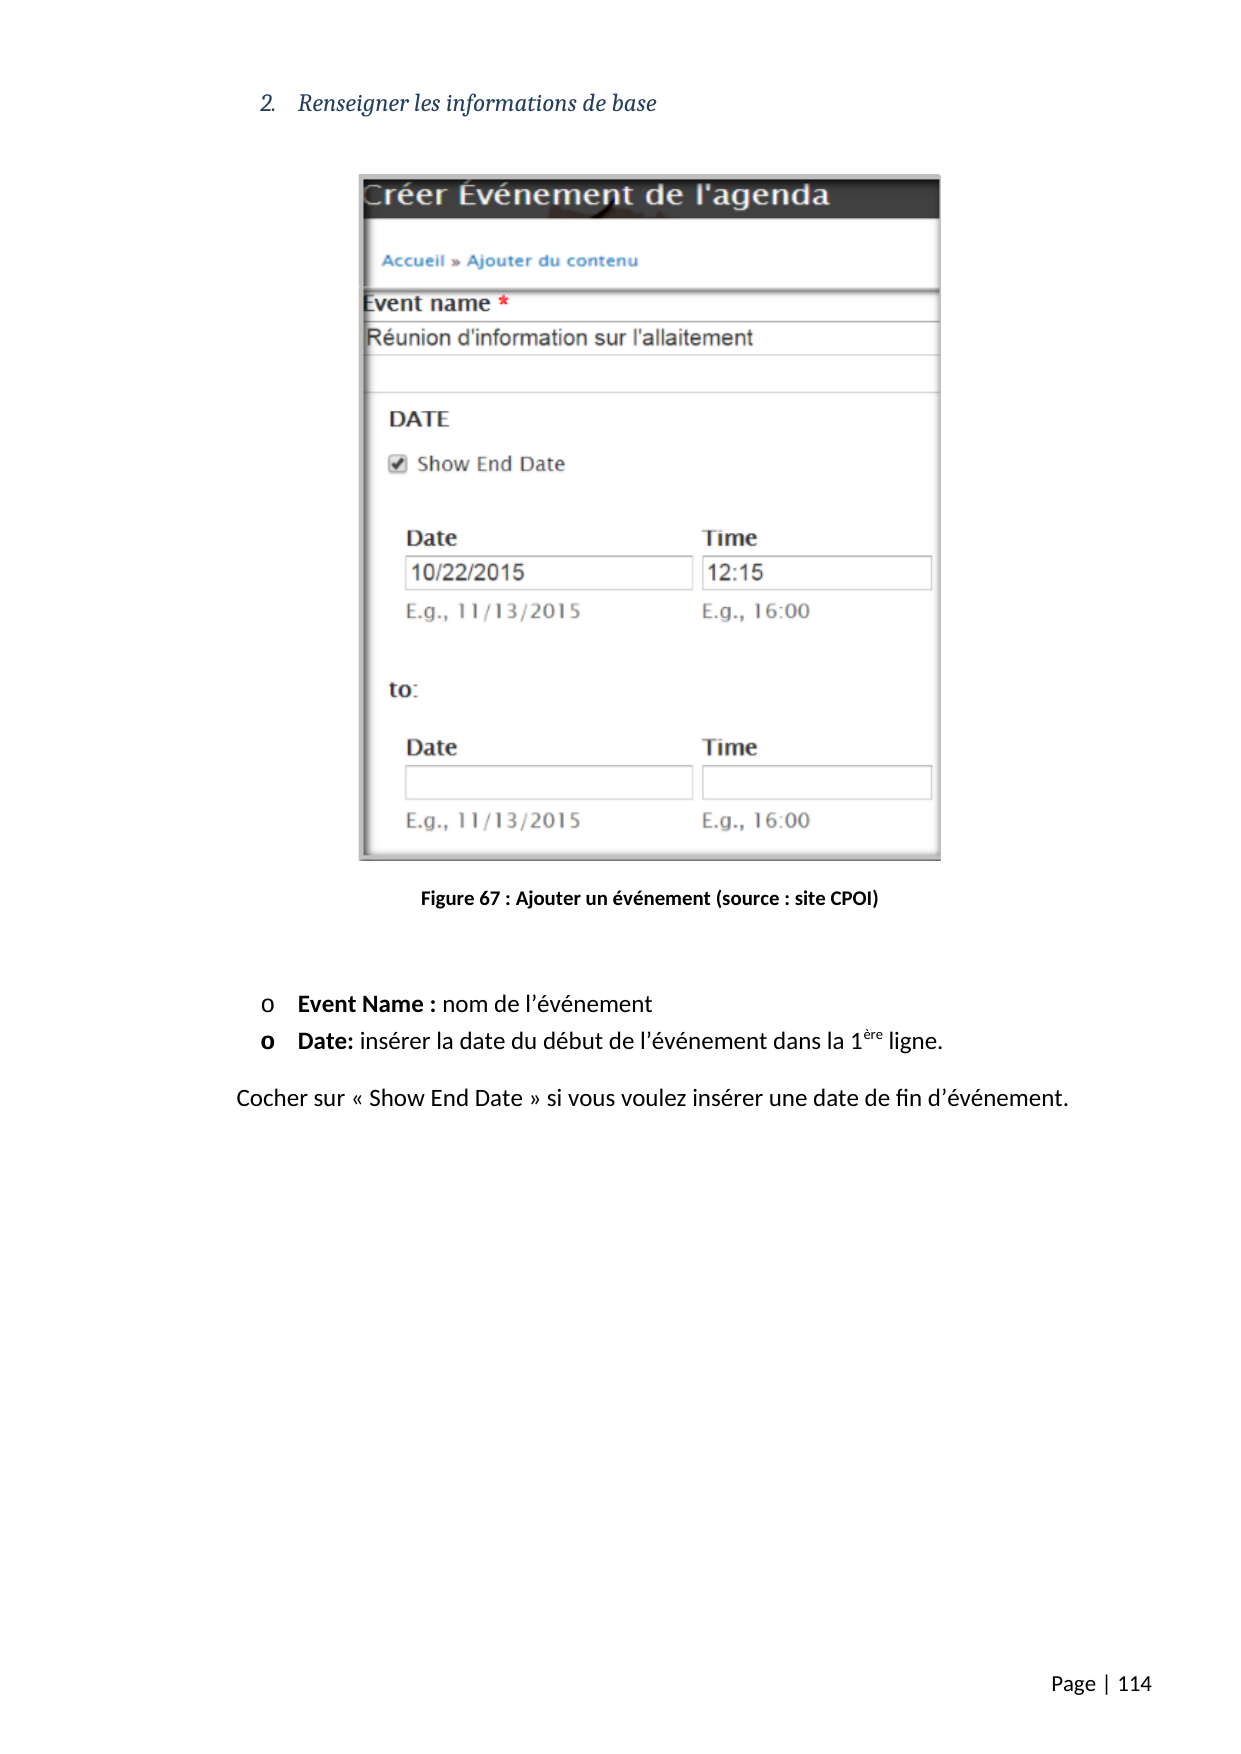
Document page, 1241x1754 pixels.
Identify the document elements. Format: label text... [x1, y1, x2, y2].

picture [358, 174, 941, 861]
subtitle Renseigner les informations de base [260, 89, 1152, 117]
text Figure 67 : Ajouter un événement (source : site CPOI) [148, 885, 1152, 911]
list Date: insérer la date du début de l’événement dans la 1ère ligne. [260, 1025, 1152, 1057]
list Event Name : nom de l’événement [260, 988, 1152, 1020]
text Cocher sur « Show End Date » si vous voulez insérer une date de fin d’événement. [148, 1082, 1152, 1113]
